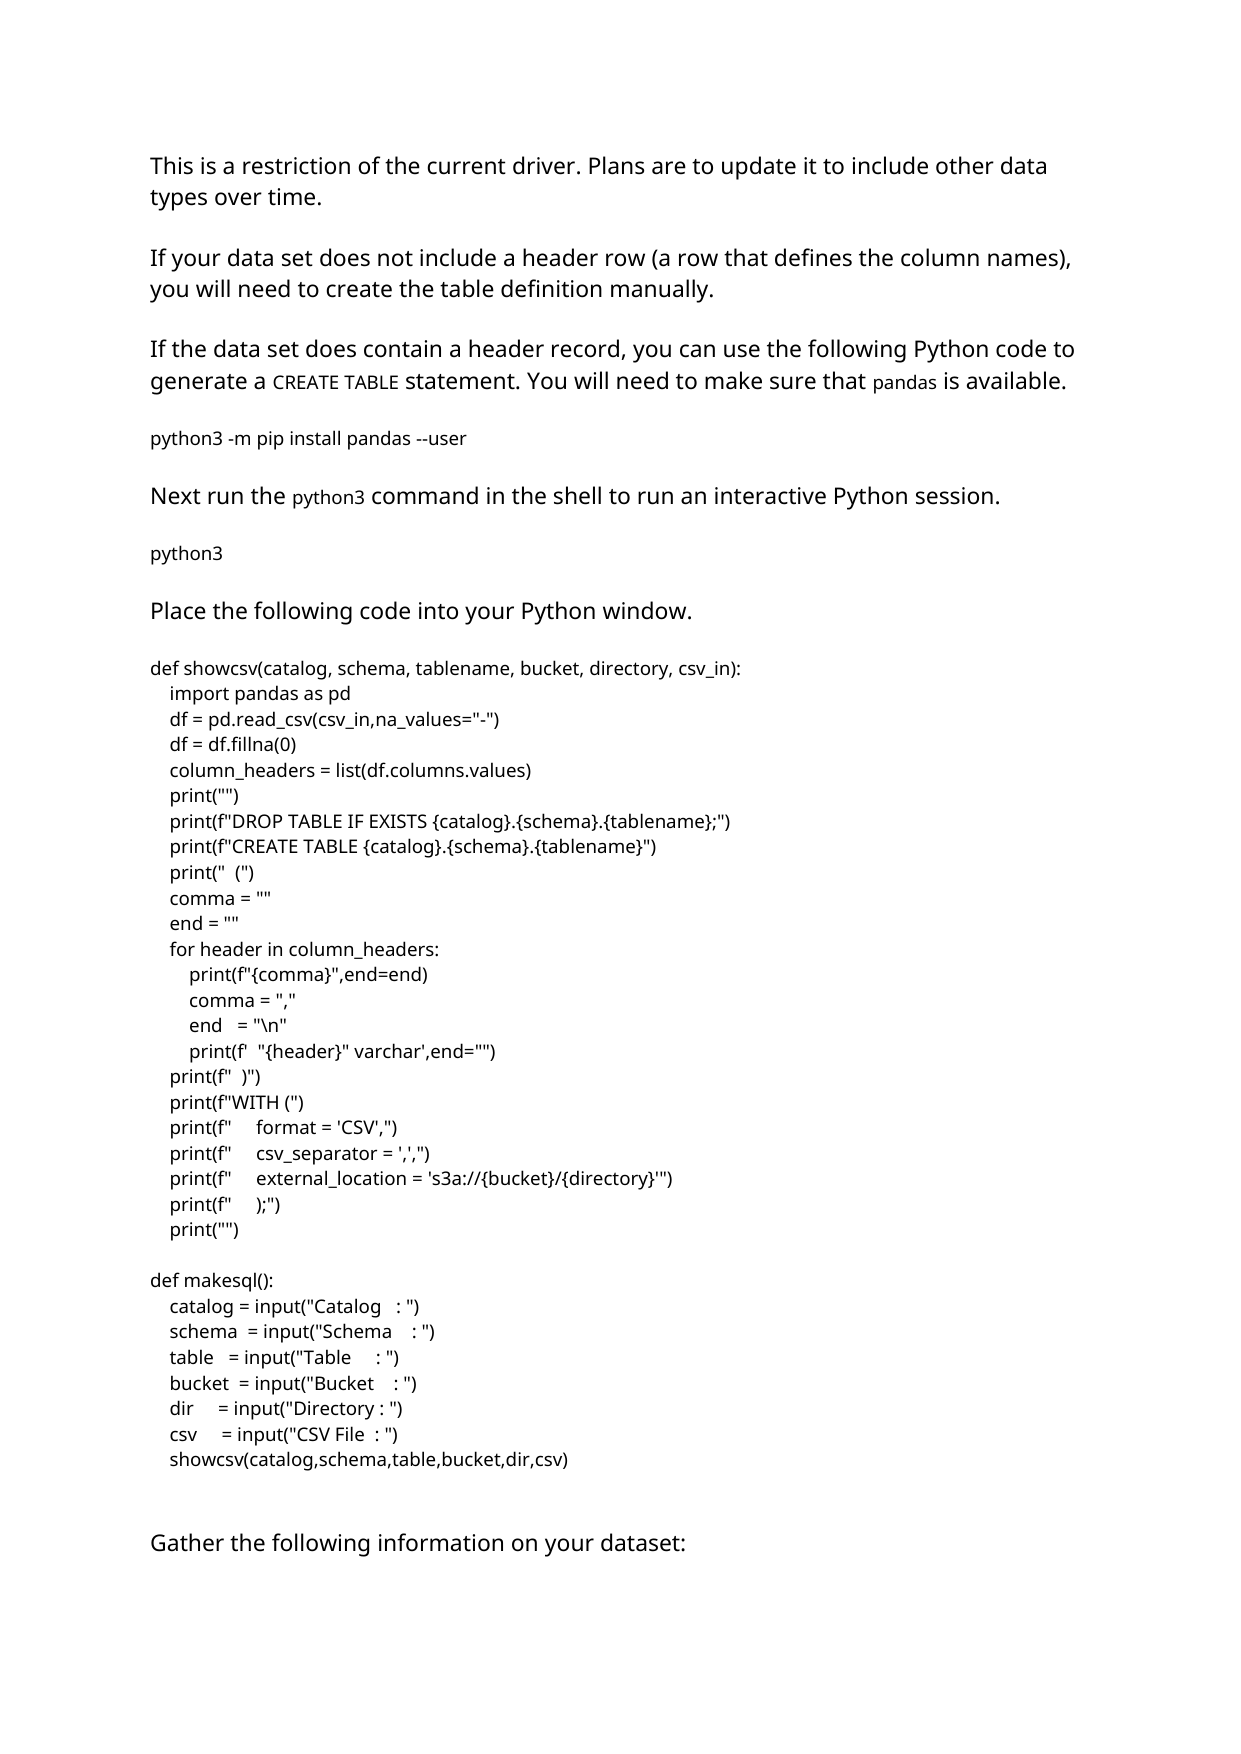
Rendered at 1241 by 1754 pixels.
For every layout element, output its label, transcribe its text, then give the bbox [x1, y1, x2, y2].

text print("") [150, 783, 1090, 808]
text print("") [150, 1217, 1090, 1242]
text print(f" format = 'CSV',") [150, 1114, 1090, 1140]
text schema = input("Schema : ") [150, 1319, 1090, 1344]
text catalog = input("Catalog : ") [150, 1293, 1090, 1319]
text end = "\n" [150, 1012, 1090, 1038]
text dir = input("Directory : ") [150, 1395, 1090, 1421]
text df = df.fillna(0) [150, 732, 1090, 757]
text table = input("Table : ") [150, 1344, 1090, 1370]
text print(f' "{header}" varchar',end="") [150, 1038, 1090, 1063]
text python3 -m pip install pandas --user [150, 425, 1090, 451]
text If your data set does not include a header row (a row that defines the column names), you will need to create the table definition manually. [150, 242, 1090, 304]
text print(f"CREATE TABLE {catalog}.{schema}.{tablename}") [150, 834, 1090, 859]
text showcsv(catalog,schema,table,bucket,dir,csv) [150, 1446, 1090, 1472]
text import pandas as pd [150, 681, 1090, 706]
text column_headers = list(df.columns.values) [150, 757, 1090, 783]
text Gather the following information on your dataset: [150, 1527, 1090, 1558]
text print(f" )") [150, 1063, 1090, 1089]
text def makesql(): [150, 1268, 1090, 1293]
text csv = input("CSV File : ") [150, 1421, 1090, 1446]
text If the data set does contain a header record, you can use the following Python code to generate a CREATE TABLE statement. You will need to make sure that pandas is available. [150, 333, 1090, 396]
text Place the following code into your Python window. [150, 595, 1090, 626]
text for header in column_headers: [150, 936, 1090, 961]
text bucket = input("Bucket : ") [150, 1370, 1090, 1395]
text print(f" );") [150, 1191, 1090, 1217]
text comma = "," [150, 987, 1090, 1012]
text print(f"WITH (") [150, 1089, 1090, 1114]
text print(f" external_location = 's3a://{bucket}/{directory}'") [150, 1166, 1090, 1191]
text python3 [150, 540, 1090, 566]
text comma = "" [150, 885, 1090, 910]
text print(" (") [150, 859, 1090, 885]
text print(f"{comma}",end=end) [150, 961, 1090, 987]
text print(f"DROP TABLE IF EXISTS {catalog}.{schema}.{tablename};") [150, 808, 1090, 834]
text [150, 150, 1090, 212]
text end = "" [150, 910, 1090, 936]
text print(f" csv_separator = ',',") [150, 1140, 1090, 1166]
text Next run the python3 command in the shell to run an interactive Python session. [150, 480, 1090, 511]
text df = pd.read_csv(csv_in,na_values="-") [150, 706, 1090, 732]
text def showcsv(catalog, schema, tablename, bucket, directory, csv_in): [150, 655, 1090, 681]
